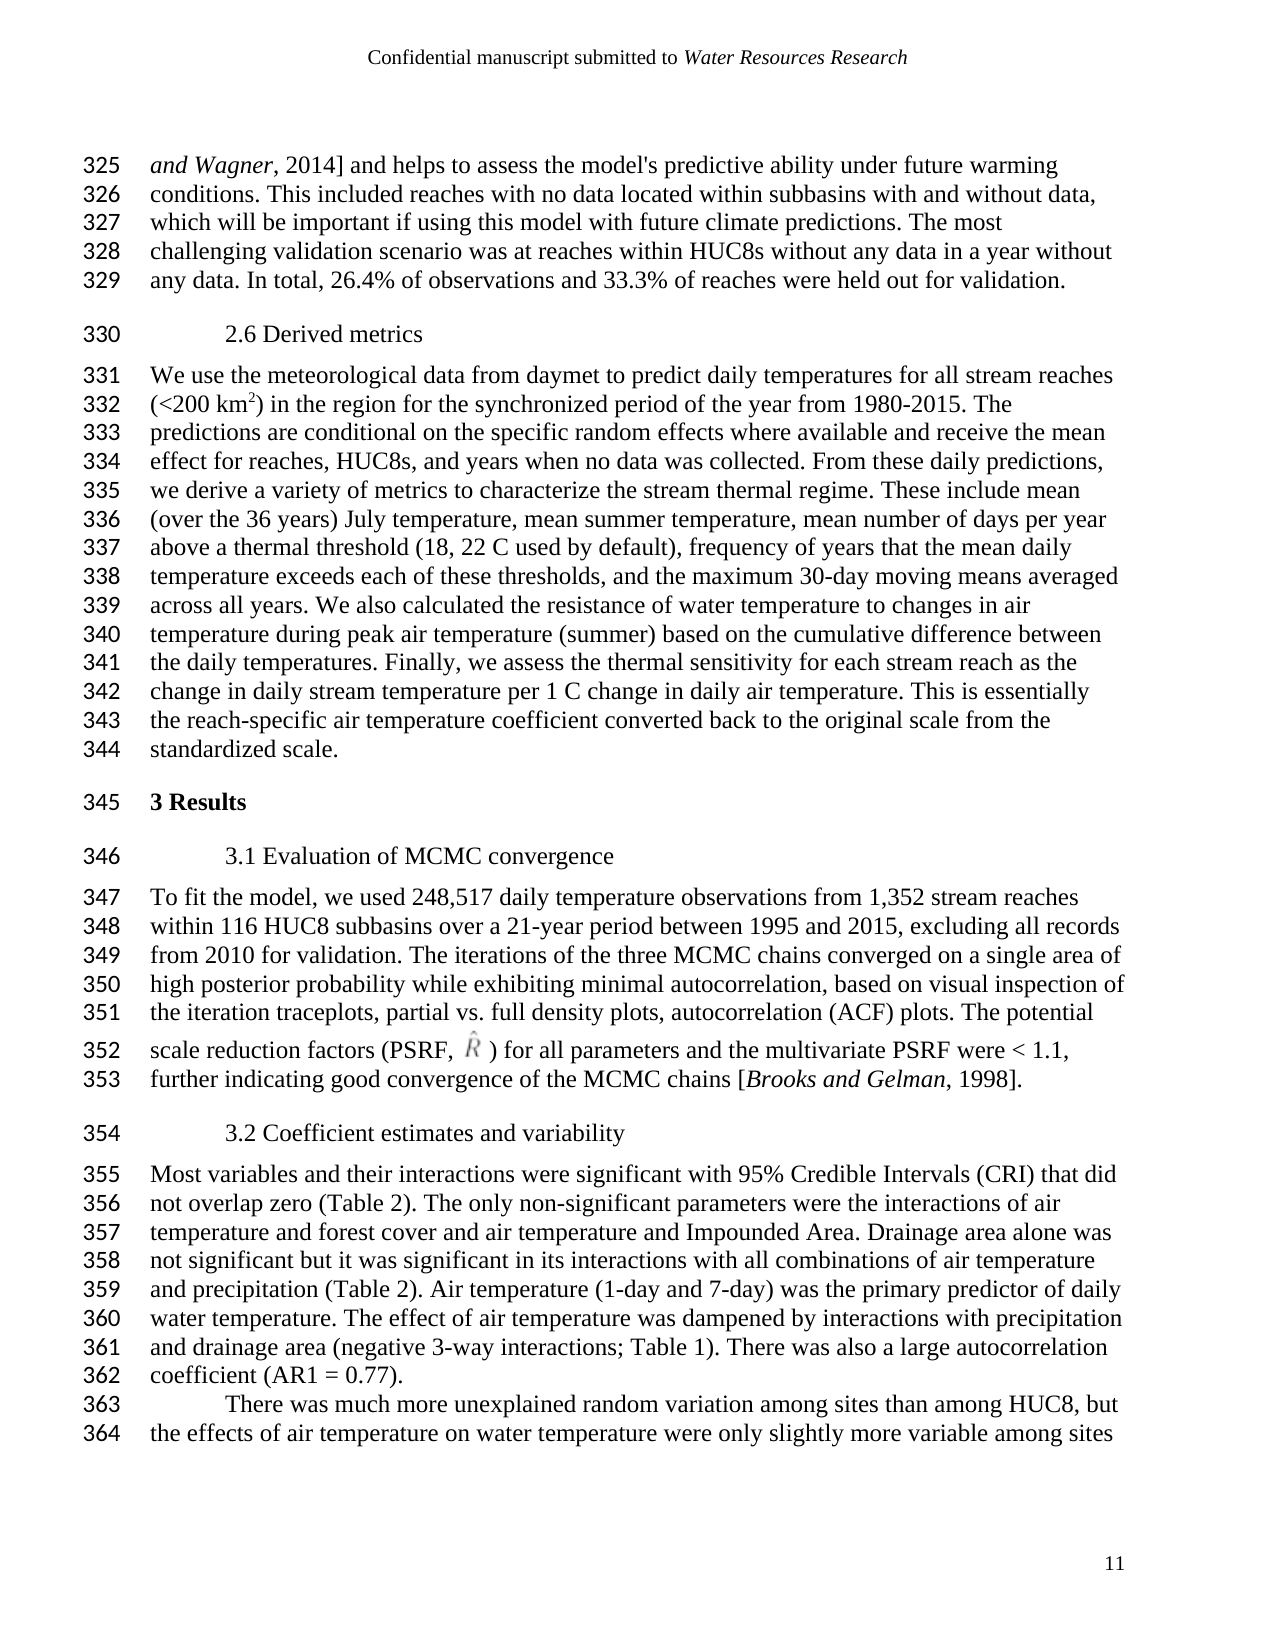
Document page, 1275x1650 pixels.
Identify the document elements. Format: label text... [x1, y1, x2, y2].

text We use the meteorological data from daymet to predict daily temperatures for all stream reaches (<200 km2) in the region for the synchronized period of the year from 1980-2015. The predictions are conditional on the specific random effects where available and receive the mean effect for reaches, HUC8s, and years when no data was collected. From these daily predictions, we derive a variety of metrics to characterize the stream thermal regime. These include mean (over the 36 years) July temperature, mean summer temperature, mean number of days per year above a thermal threshold (18, 22 C used by default), frequency of years that the mean daily temperature exceeds each of these thresholds, and the maximum 30-day moving means averaged across all years. We also calculated the resistance of water temperature to changes in air temperature during peak air temperature (summer) based on the cumulative difference between the daily temperatures. Finally, we assess the thermal sensitivity for each stream reach as the change in daily stream temperature per 1 C change in daily air temperature. This is essentially the reach-specific air temperature coefficient converted back to the original scale from the standardized scale. [150, 360, 1125, 762]
subtitle 3.2 Coefficient estimates and variability [225, 1118, 1125, 1147]
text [150, 150, 1125, 294]
text To fit the model, we used 248,517 daily temperature observations from 1,352 stream reaches within 116 HUC8 subbasins over a 21-year period between 1995 and 2015, excluding all records from 2010 for validation. The iterations of the three MCMC chains converged on a single area of high posterior probability while exhibiting minimal autocorrelation, based on visual inspection of the iteration traceplots, partial vs. full density plots, autocorrelation (ACF) plots. The potential scale reduction factors (PSRF, ) for all parameters and the multivariate PSRF were < 1.1, further indicating good convergence of the MCMC chains [Brooks and Gelman, 1998]. [150, 882, 1125, 1093]
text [150, 1389, 1125, 1447]
subtitle 3 Results [150, 787, 1125, 816]
text Most variables and their interactions were significant with 95% Credible Intervals (CRI) that did not overlap zero (Table 2). The only non-significant parameters were the interactions of air temperature and forest cover and air temperature and Impounded Area. Drainage area alone was not significant but it was significant in its interactions with all combinations of air temperature and precipitation (Table 2). Air temperature (1-day and 7-day) was the primary predictor of daily water temperature. The effect of air temperature was dampened by interactions with precipitation and drainage area (negative 3-way interactions; Table 1). There was also a large autocorrelation coefficient (AR1 = 0.77). [150, 1159, 1125, 1389]
subtitle 2.6 Derived metrics [225, 319, 1125, 347]
subtitle 3.1 Evaluation of MCMC convergence [225, 841, 1125, 870]
